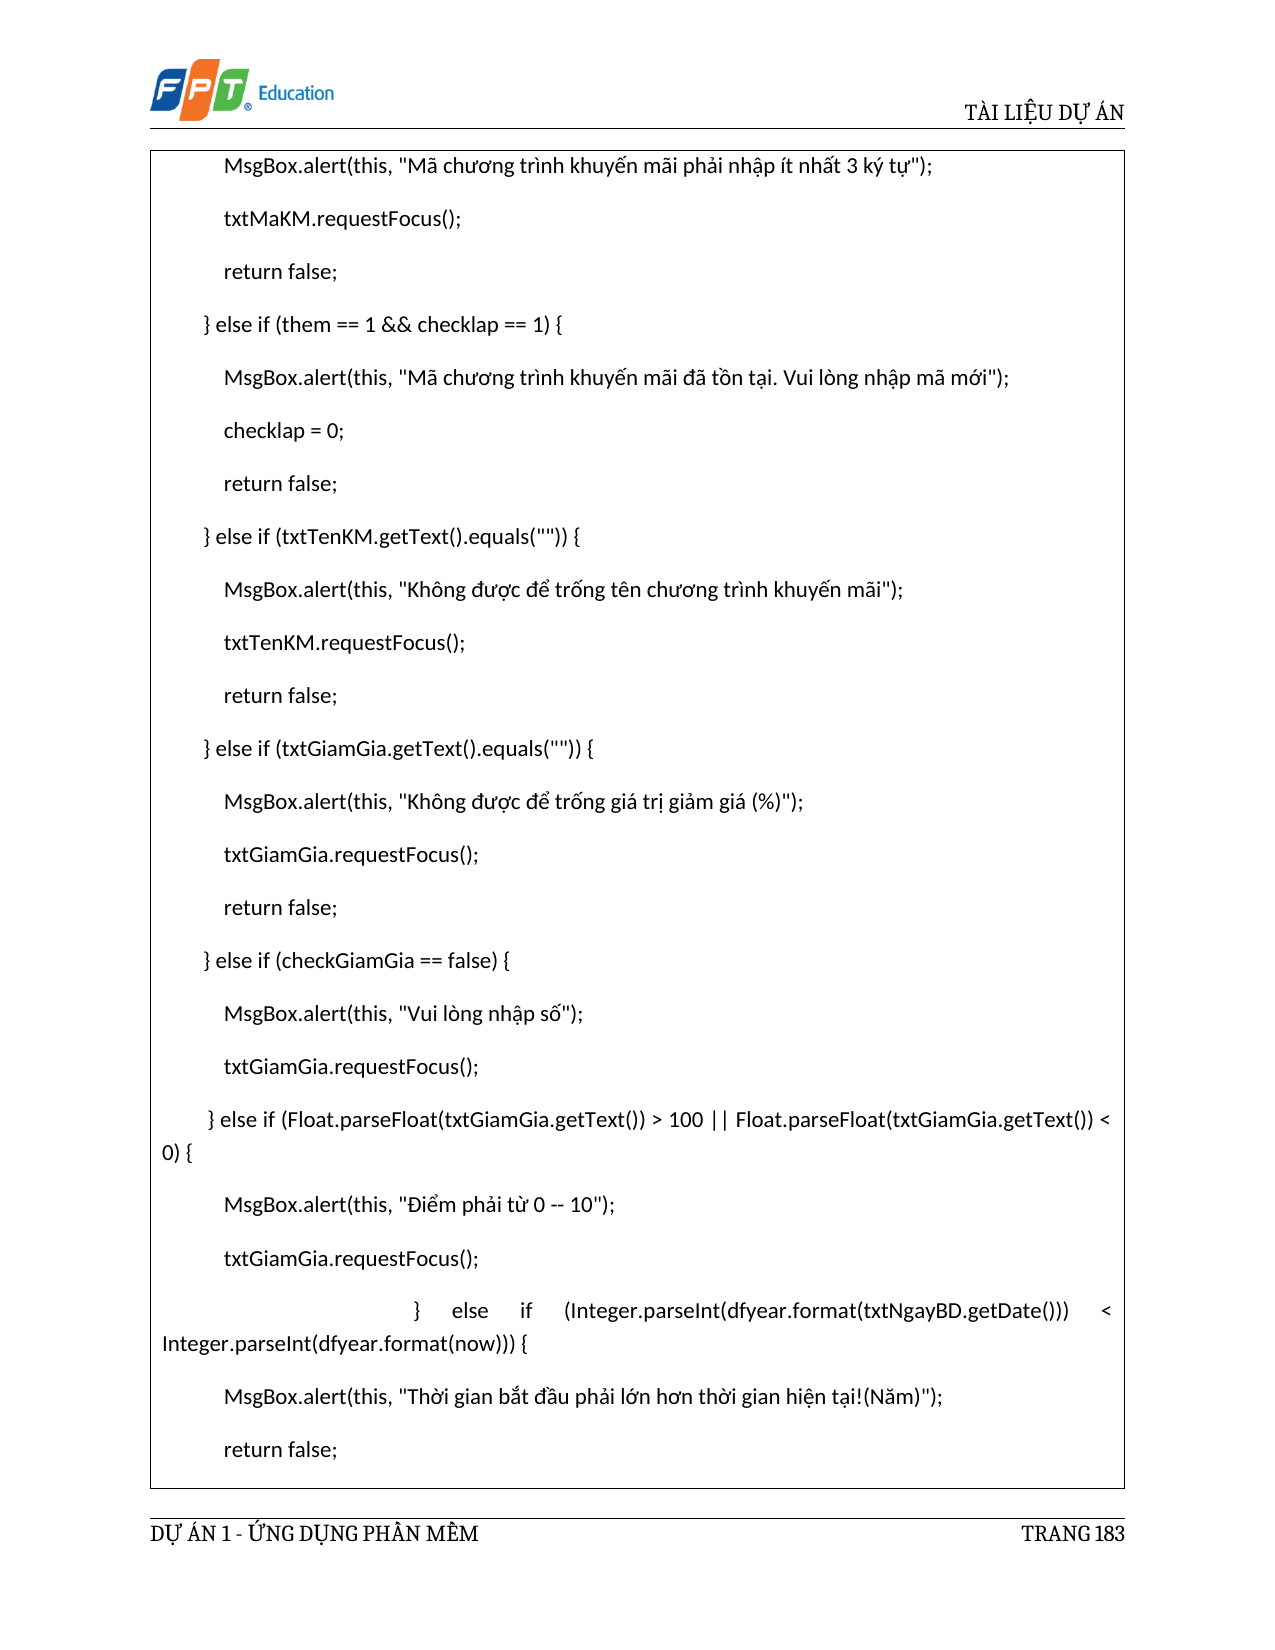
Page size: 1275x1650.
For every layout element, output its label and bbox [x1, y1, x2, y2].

table_header [151, 151, 1124, 1488]
picture [150, 59, 336, 121]
